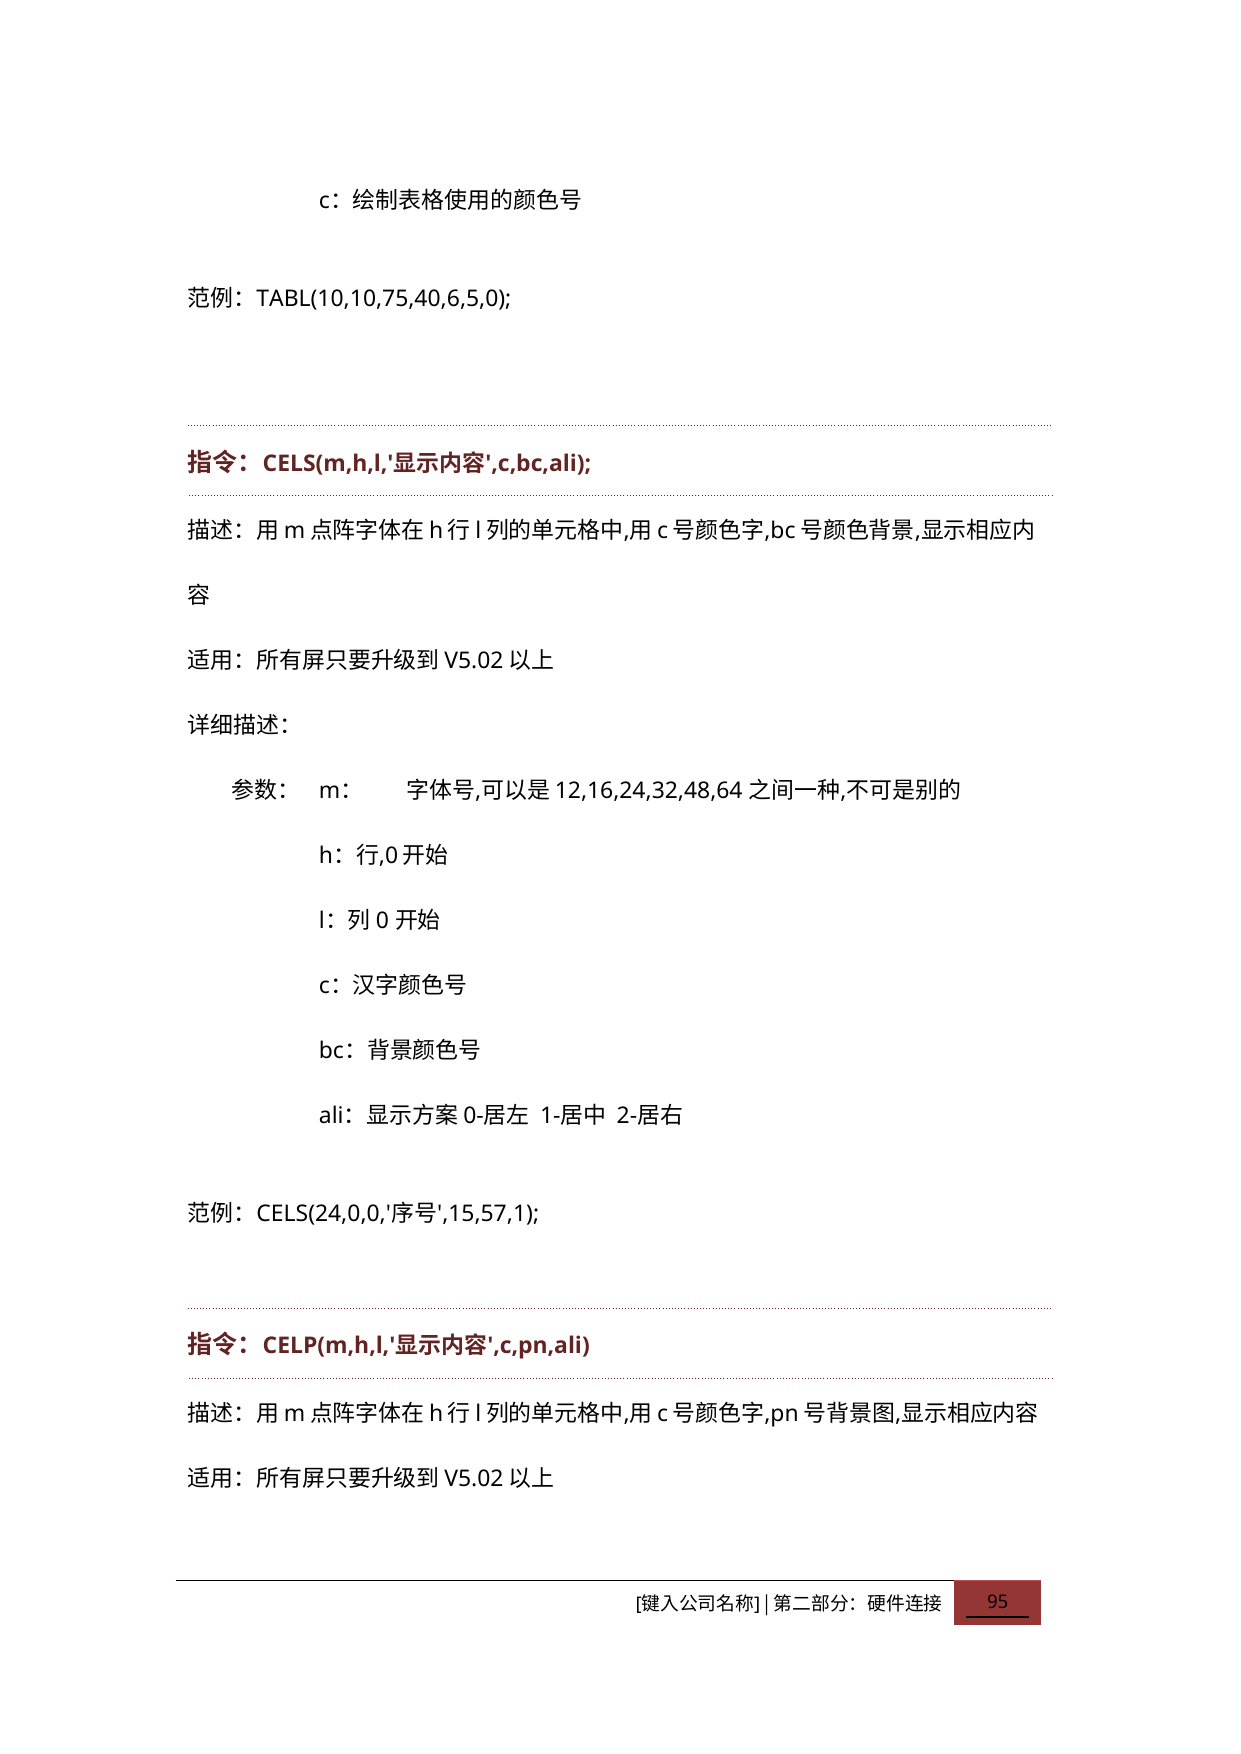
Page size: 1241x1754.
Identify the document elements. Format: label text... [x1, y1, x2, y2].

text ali：显示方案 0-居左 1-居中 2-居右 [187, 1081, 1053, 1146]
text 参数： m： 字体号,可以是12,16,24,32,48,64 之间一种,不可是别的 [187, 756, 1053, 821]
subtitle 指令：CELS(m,h,l,'显示内容',c,bc,ali); [187, 425, 1053, 496]
subtitle 指令：CELP(m,h,l,'显示内容',c,pn,ali) [187, 1307, 1053, 1379]
text l：列 0 开始 [187, 886, 1053, 951]
text 描述：用m点阵字体在h行l列的单元格中,用c号颜色字,bc号颜色背景,显示相应内容 [187, 496, 1053, 626]
text 范例：TABL(10,10,75,40,6,5,0); [187, 264, 1053, 329]
text 适用：所有屏只要升级到V5.02以上 [187, 626, 1053, 691]
text 描述：用m点阵字体在h行l列的单元格中,用c号颜色字,pn号背景图,显示相应内容 [187, 1379, 1053, 1444]
text bc：背景颜色号 [187, 1016, 1053, 1081]
text 范例：CELS(24,0,0,'序号',15,57,1); [187, 1179, 1053, 1244]
text 详细描述： [187, 691, 1053, 756]
text h：行,0开始 [187, 821, 1053, 886]
text 适用：所有屏只要升级到V5.02以上 [187, 1444, 1053, 1509]
text c：汉字颜色号 [187, 951, 1053, 1016]
text c：绘制表格使用的颜色号 [187, 166, 1053, 231]
